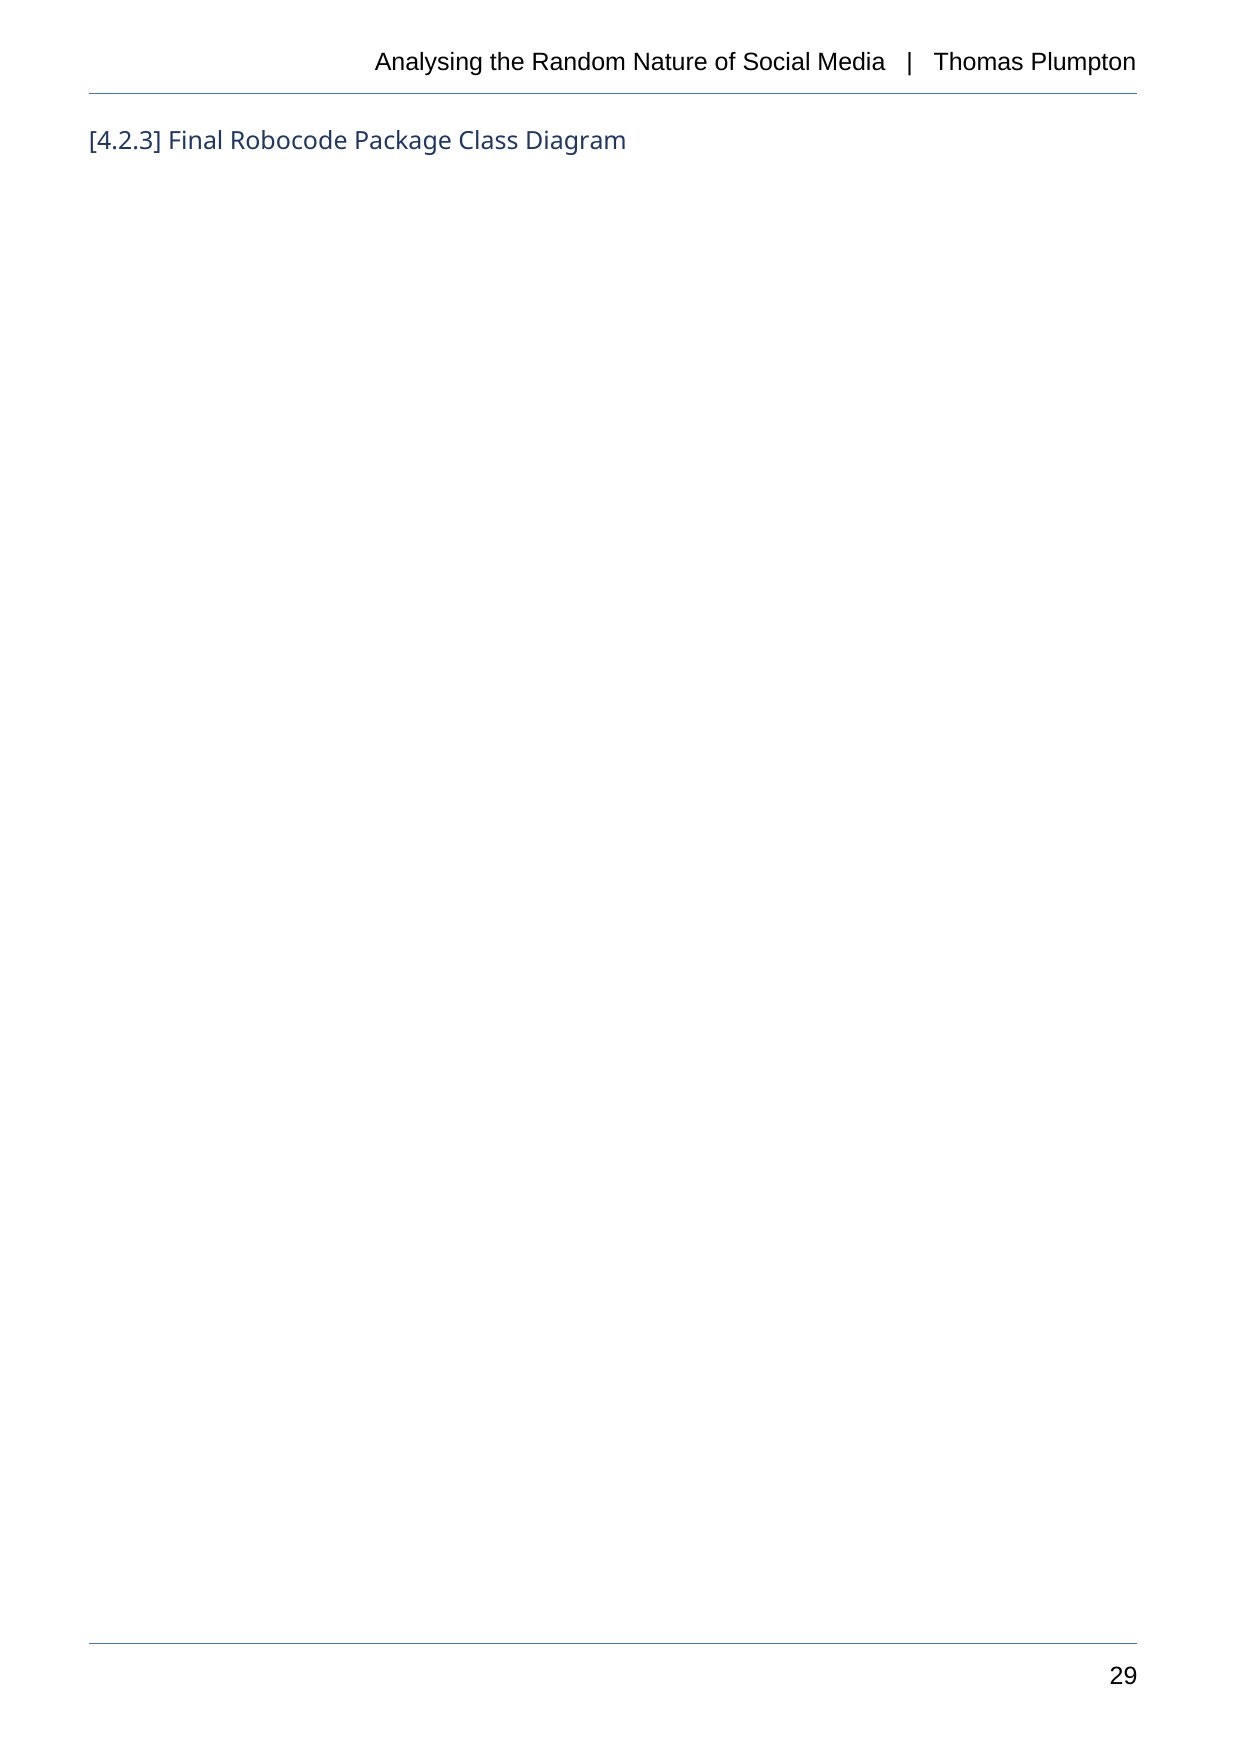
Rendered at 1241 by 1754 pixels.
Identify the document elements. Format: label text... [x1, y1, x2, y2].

subtitle [4.2.3] Final Robocode Package Class Diagram [89, 122, 1137, 157]
